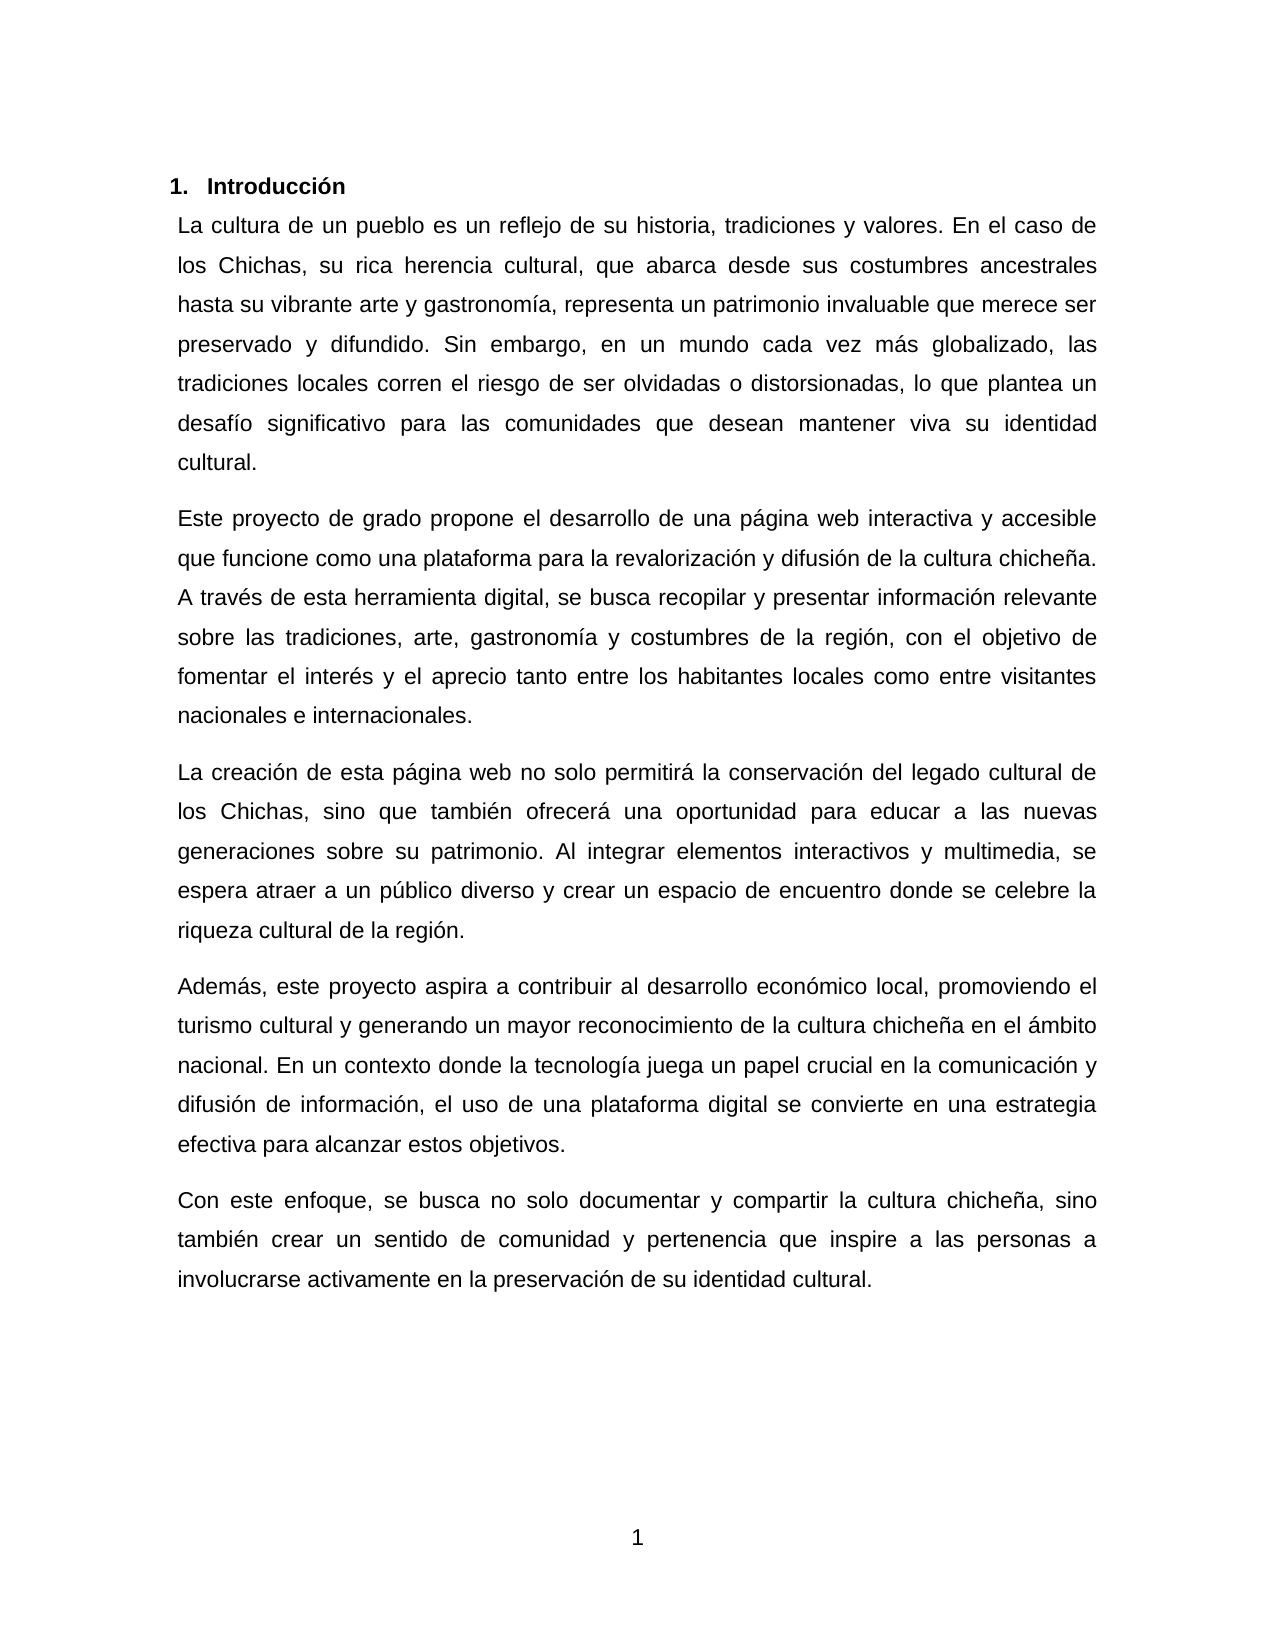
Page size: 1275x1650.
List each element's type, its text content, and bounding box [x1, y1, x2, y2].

subtitle Introducción [169, 173, 1098, 199]
text La creación de esta página web no solo permitirá la conservación del legado cultural de los Chichas, sino que también ofrecerá una oportunidad para educar a las nuevas generaciones sobre su patrimonio. Al integrar elementos interactivos y multimedia, se espera atraer a un público diverso y crear un espacio de encuentro donde se celebre la riqueza cultural de la región. [177, 759, 1098, 943]
text Este proyecto de grado propone el desarrollo de una página web interactiva y accesible que funcione como una plataforma para la revalorización y difusión de la cultura chicheña. A través de esta herramienta digital, se busca recopilar y presentar información relevante sobre las tradiciones, arte, gastronomía y costumbres de la región, con el objetivo de fomentar el interés y el aprecio tanto entre los habitantes locales como entre visitantes nacionales e internacionales. [177, 505, 1098, 729]
text Además, este proyecto aspira a contribuir al desarrollo económico local, promoviendo el turismo cultural y generando un mayor reconocimiento de la cultura chicheña en el ámbito nacional. En un contexto donde la tecnología juega un papel crucial en la comunicación y difusión de información, el uso de una plataforma digital se convierte en una estrategia efectiva para alcanzar estos objetivos. [177, 973, 1098, 1157]
text La cultura de un pueblo es un reflejo de su historia, tradiciones y valores. En el caso de los Chichas, su rica herencia cultural, que abarca desde sus costumbres ancestrales hasta su vibrante arte y gastronomía, representa un patrimonio invaluable que merece ser preservado y difundido. Sin embargo, en un mundo cada vez más globalizado, las tradiciones locales corren el riesgo de ser olvidadas o distorsionadas, lo que plantea un desafío significativo para las comunidades que desean mantener viva su identidad cultural. [177, 212, 1098, 475]
text Con este enfoque, se busca no solo documentar y compartir la cultura chicheña, sino también crear un sentido de comunidad y pertenencia que inspire a las personas a involucrarse activamente en la preservación de su identidad cultural. [177, 1187, 1098, 1292]
